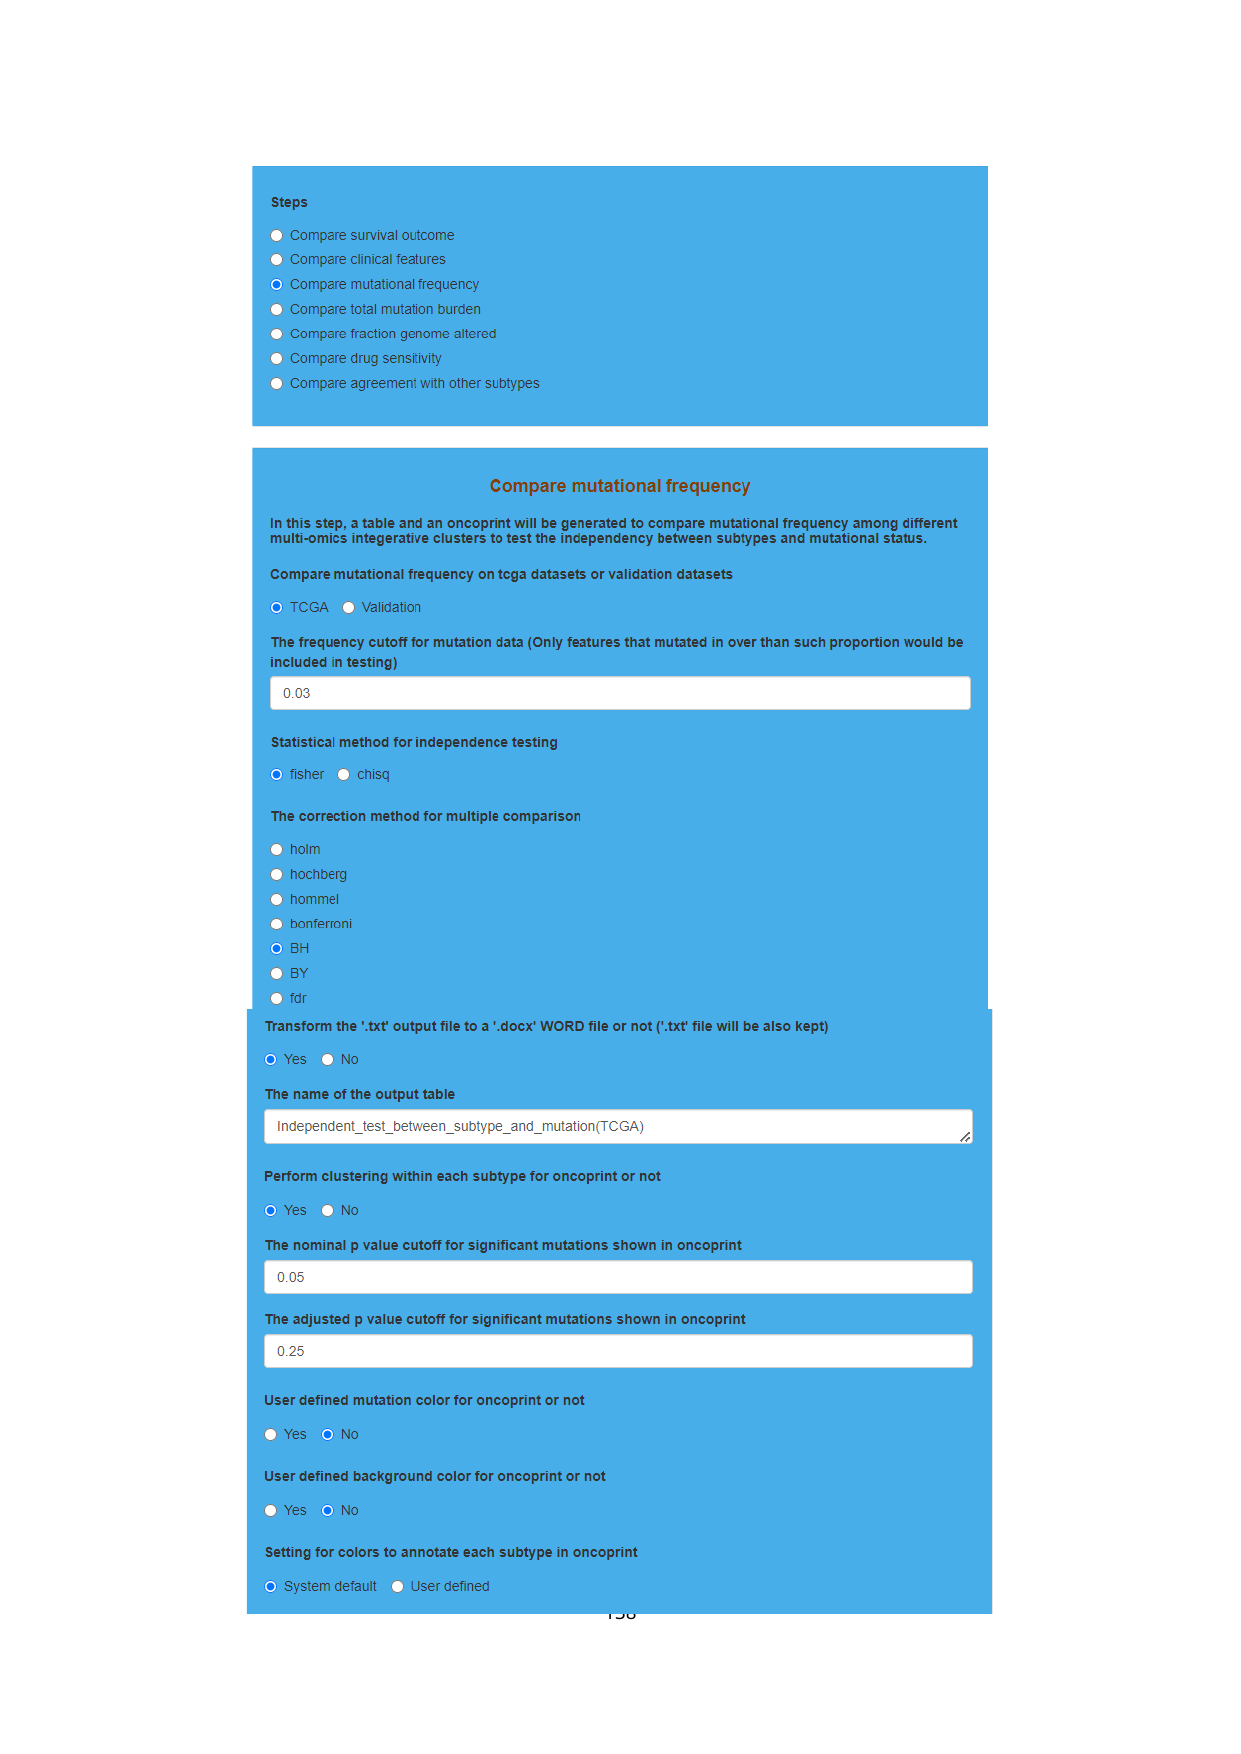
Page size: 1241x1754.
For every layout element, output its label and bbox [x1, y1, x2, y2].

picture [246, 166, 994, 1614]
